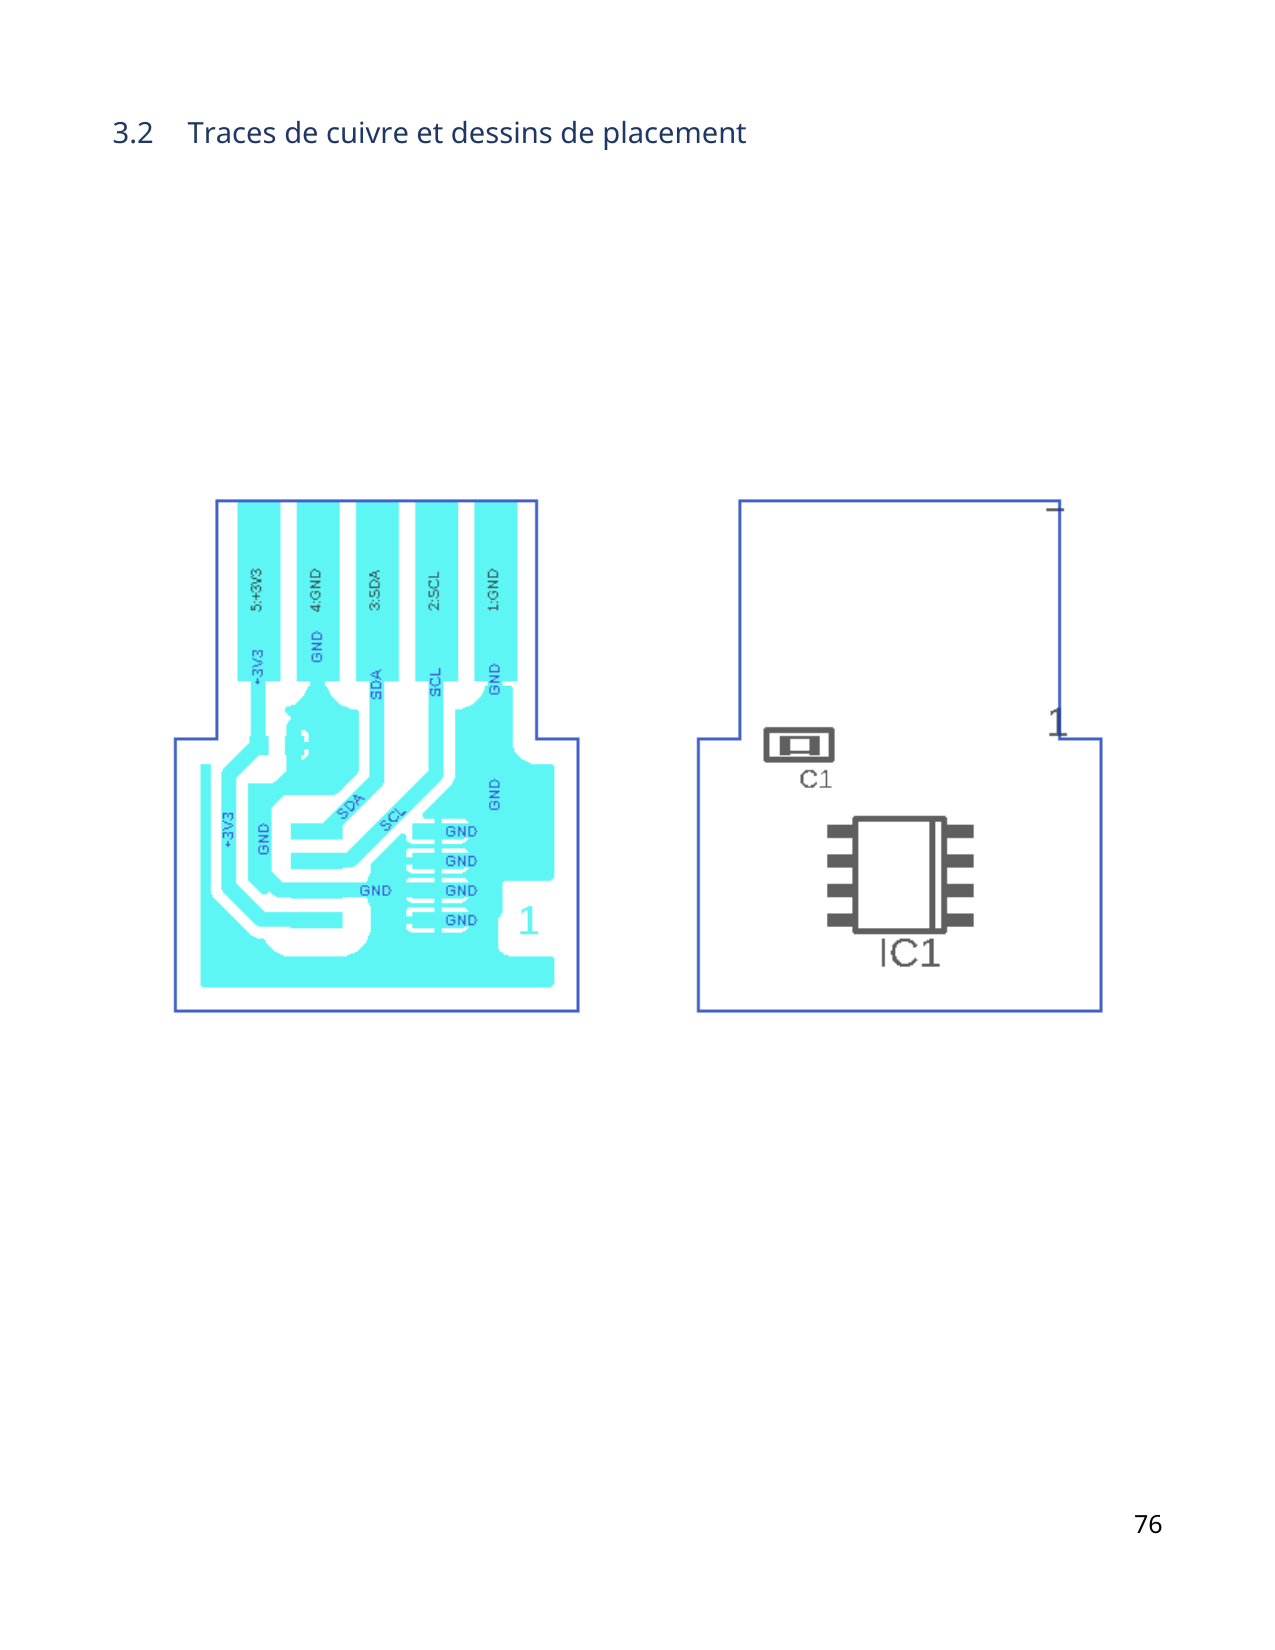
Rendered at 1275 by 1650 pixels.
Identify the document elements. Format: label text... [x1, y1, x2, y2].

picture [112, 155, 1159, 1069]
subtitle Traces de cuivre et dessins de placement [112, 112, 1162, 152]
